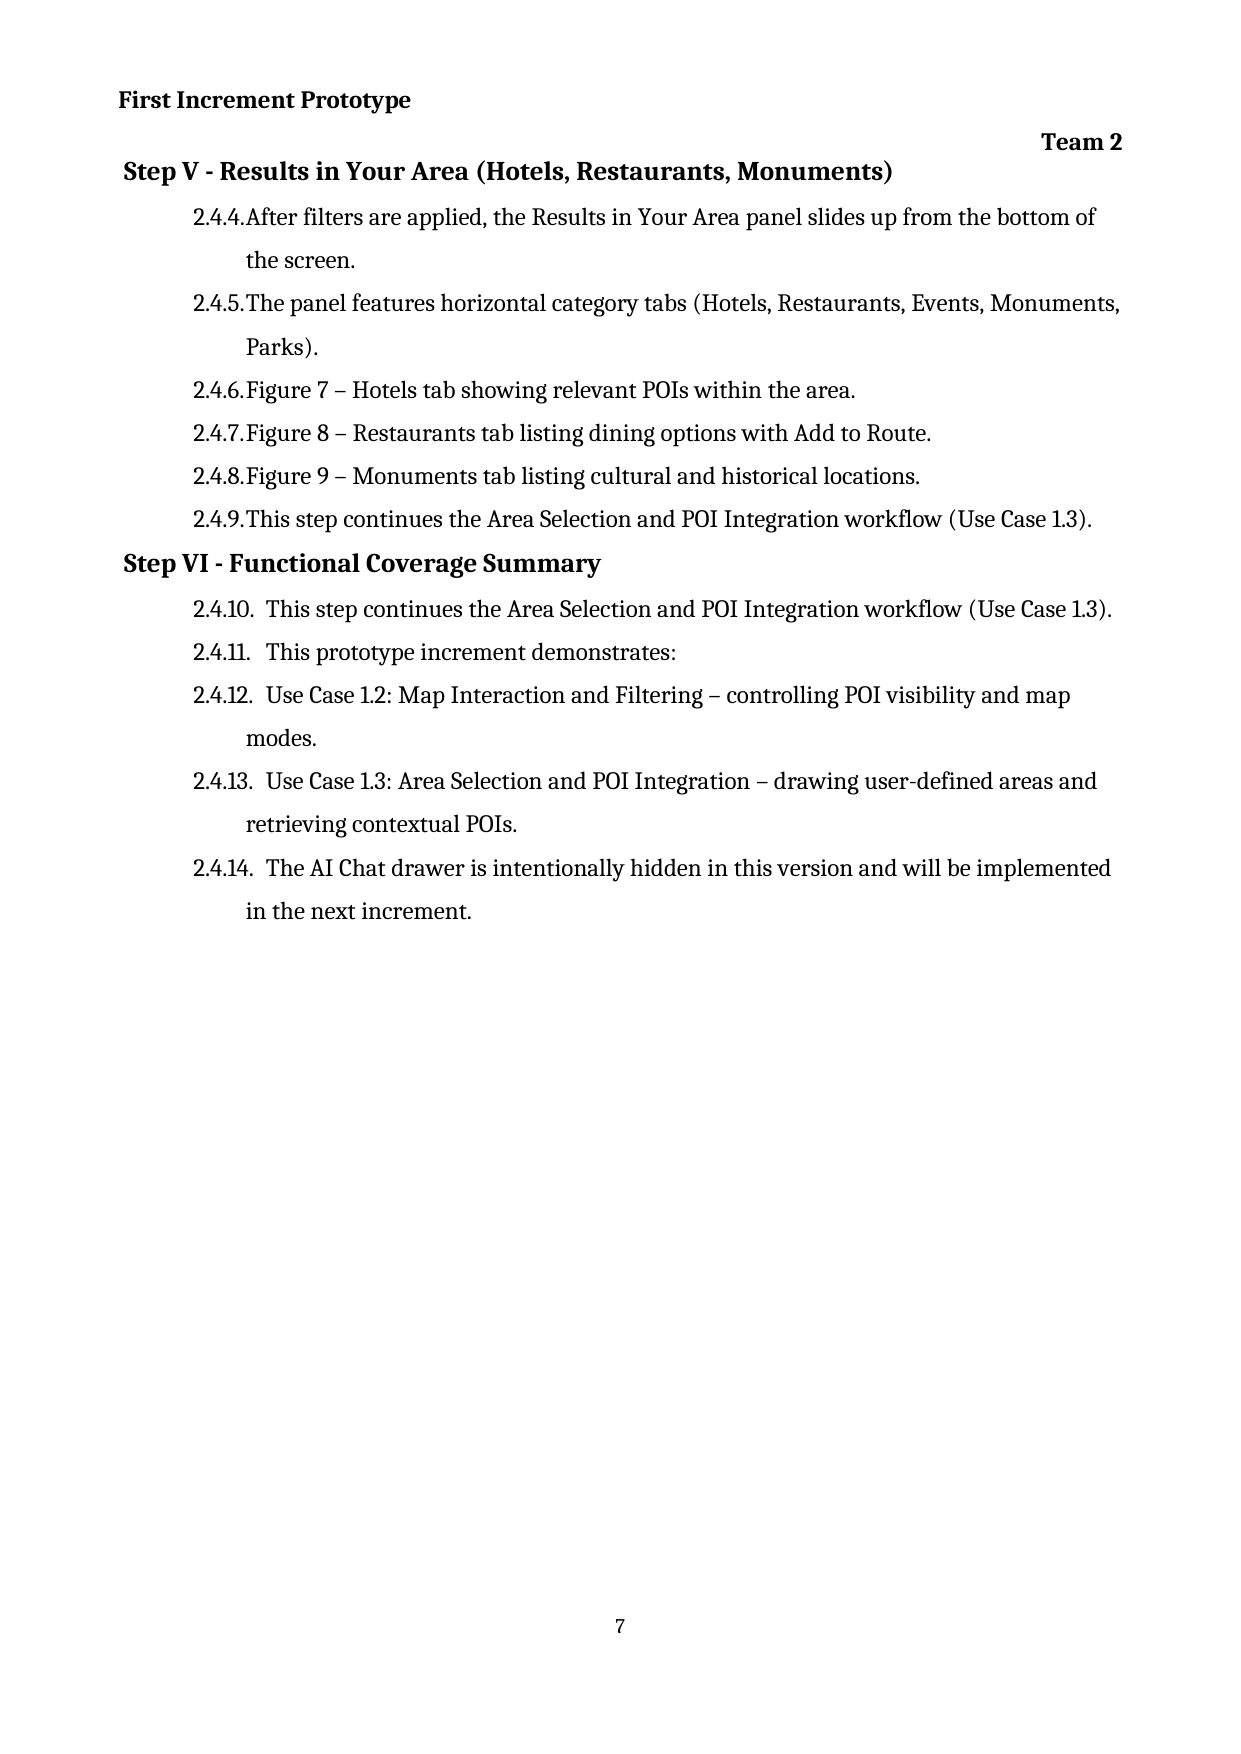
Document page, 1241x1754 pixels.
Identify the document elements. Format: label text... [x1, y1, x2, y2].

list Figure 8 – Restaurants tab listing dining options with Add to Route. [193, 419, 1122, 447]
list This step continues the Area Selection and POI Integration workflow (Use Case 1.3). [193, 595, 1122, 623]
list This step continues the Area Selection and POI Integration workflow (Use Case 1.3). [193, 505, 1122, 534]
list The AI Chat drawer is intentionally hidden in this version and will be implemented in the next increment. [193, 853, 1122, 925]
list Use Case 1.2: Map Interaction and Filtering – controlling POI visibility and map modes. [193, 681, 1122, 753]
subtitle Step V - Results in Your Area (Hotels, Restaurants, Monuments) [118, 156, 1122, 187]
list After filters are applied, the Results in Your Area panel slides up from the bottom of the screen. [193, 203, 1122, 275]
list This prototype increment demonstrates: [193, 638, 1122, 667]
list Figure 7 – Hotels tab showing relevant POIs within the area. [193, 376, 1122, 404]
list Figure 9 – Monuments tab listing cultural and historical locations. [193, 462, 1122, 491]
list The panel features horizontal category tabs (Hotels, Restaurants, Events, Monuments, Parks). [193, 289, 1122, 361]
list Use Case 1.3: Area Selection and POI Integration – drawing user-defined areas and retrieving contextual POIs. [193, 767, 1122, 839]
subtitle Step VI - Functional Coverage Summary [118, 548, 1122, 579]
